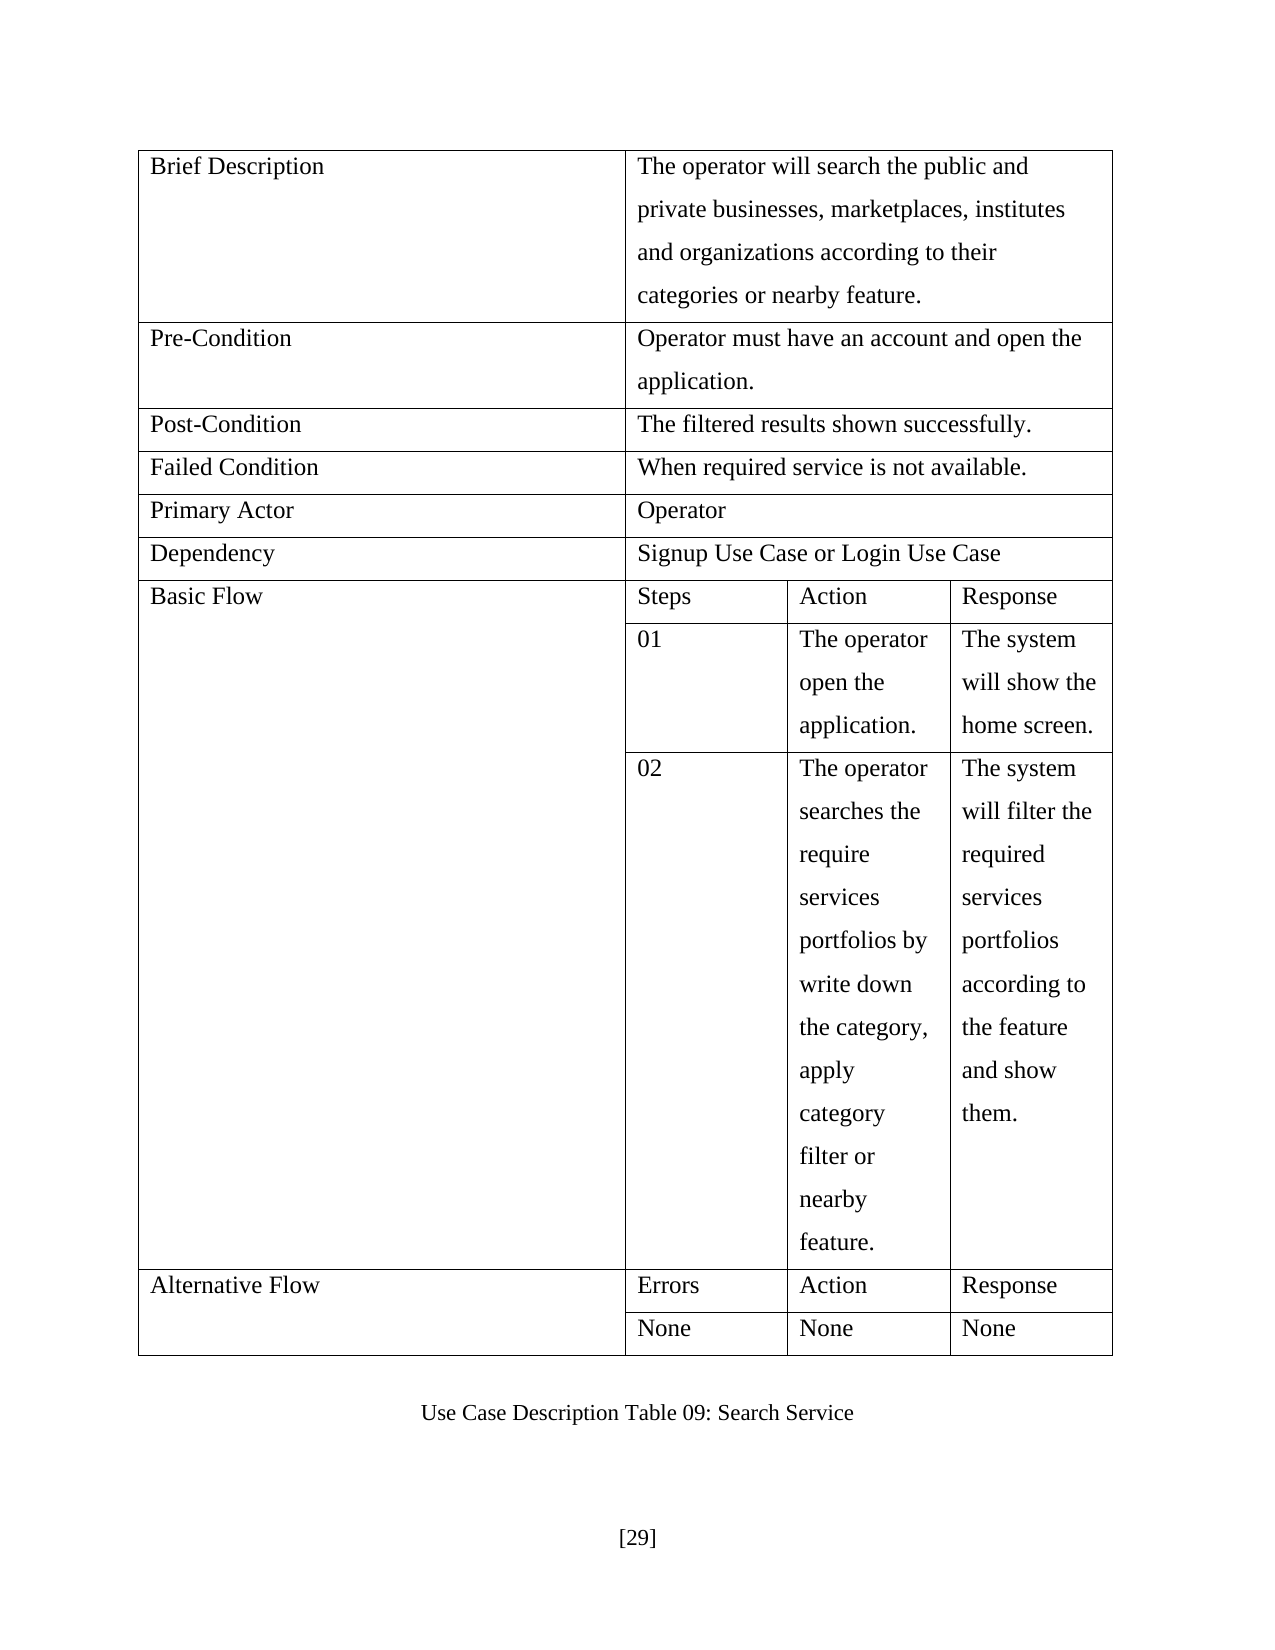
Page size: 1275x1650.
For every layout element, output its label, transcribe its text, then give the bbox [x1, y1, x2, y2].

table_cell The system will show the home screen. [951, 624, 1112, 752]
table_cell The operator will search the public and private businesses, marketplaces, institutes and organizations according to their categories or nearby feature. [626, 151, 1112, 322]
table_cell Response [951, 1270, 1112, 1312]
table_cell Steps [626, 581, 787, 623]
table_cell Response [951, 581, 1112, 623]
table_cell Operator [626, 495, 1112, 537]
table_cell Errors [626, 1270, 787, 1312]
table_cell Operator must have an account and open the application. [626, 323, 1112, 408]
table_cell Alternative Flow [139, 1270, 625, 1355]
table_cell None [951, 1313, 1112, 1355]
table_cell None [626, 1313, 787, 1355]
table_cell The filtered results shown successfully. [626, 409, 1112, 451]
table_cell Primary Actor [139, 495, 625, 537]
table_cell Brief Description [139, 151, 625, 322]
table_cell Failed Condition [139, 452, 625, 494]
table_cell Signup Use Case or Login Use Case [626, 538, 1112, 580]
table_cell Dependency [139, 538, 625, 580]
table_cell The operator open the application. [788, 624, 950, 752]
table_cell Action [788, 1270, 950, 1312]
table_cell Pre-Condition [139, 323, 625, 408]
table_cell Basic Flow [139, 581, 625, 1269]
text Use Case Description Table 09: Search Service [150, 1399, 1125, 1426]
table_cell Action [788, 581, 950, 623]
table_cell The system will filter the required services portfolios according to the feature and show them. [951, 753, 1112, 1269]
table_cell 02 [626, 753, 787, 1269]
table_cell 01 [626, 624, 787, 752]
table_cell Post-Condition [139, 409, 625, 451]
table_cell The operator searches the require services portfolios by write down the category, apply category filter or nearby feature. [788, 753, 950, 1269]
table_cell None [788, 1313, 950, 1355]
table_cell When required service is not available. [626, 452, 1112, 494]
